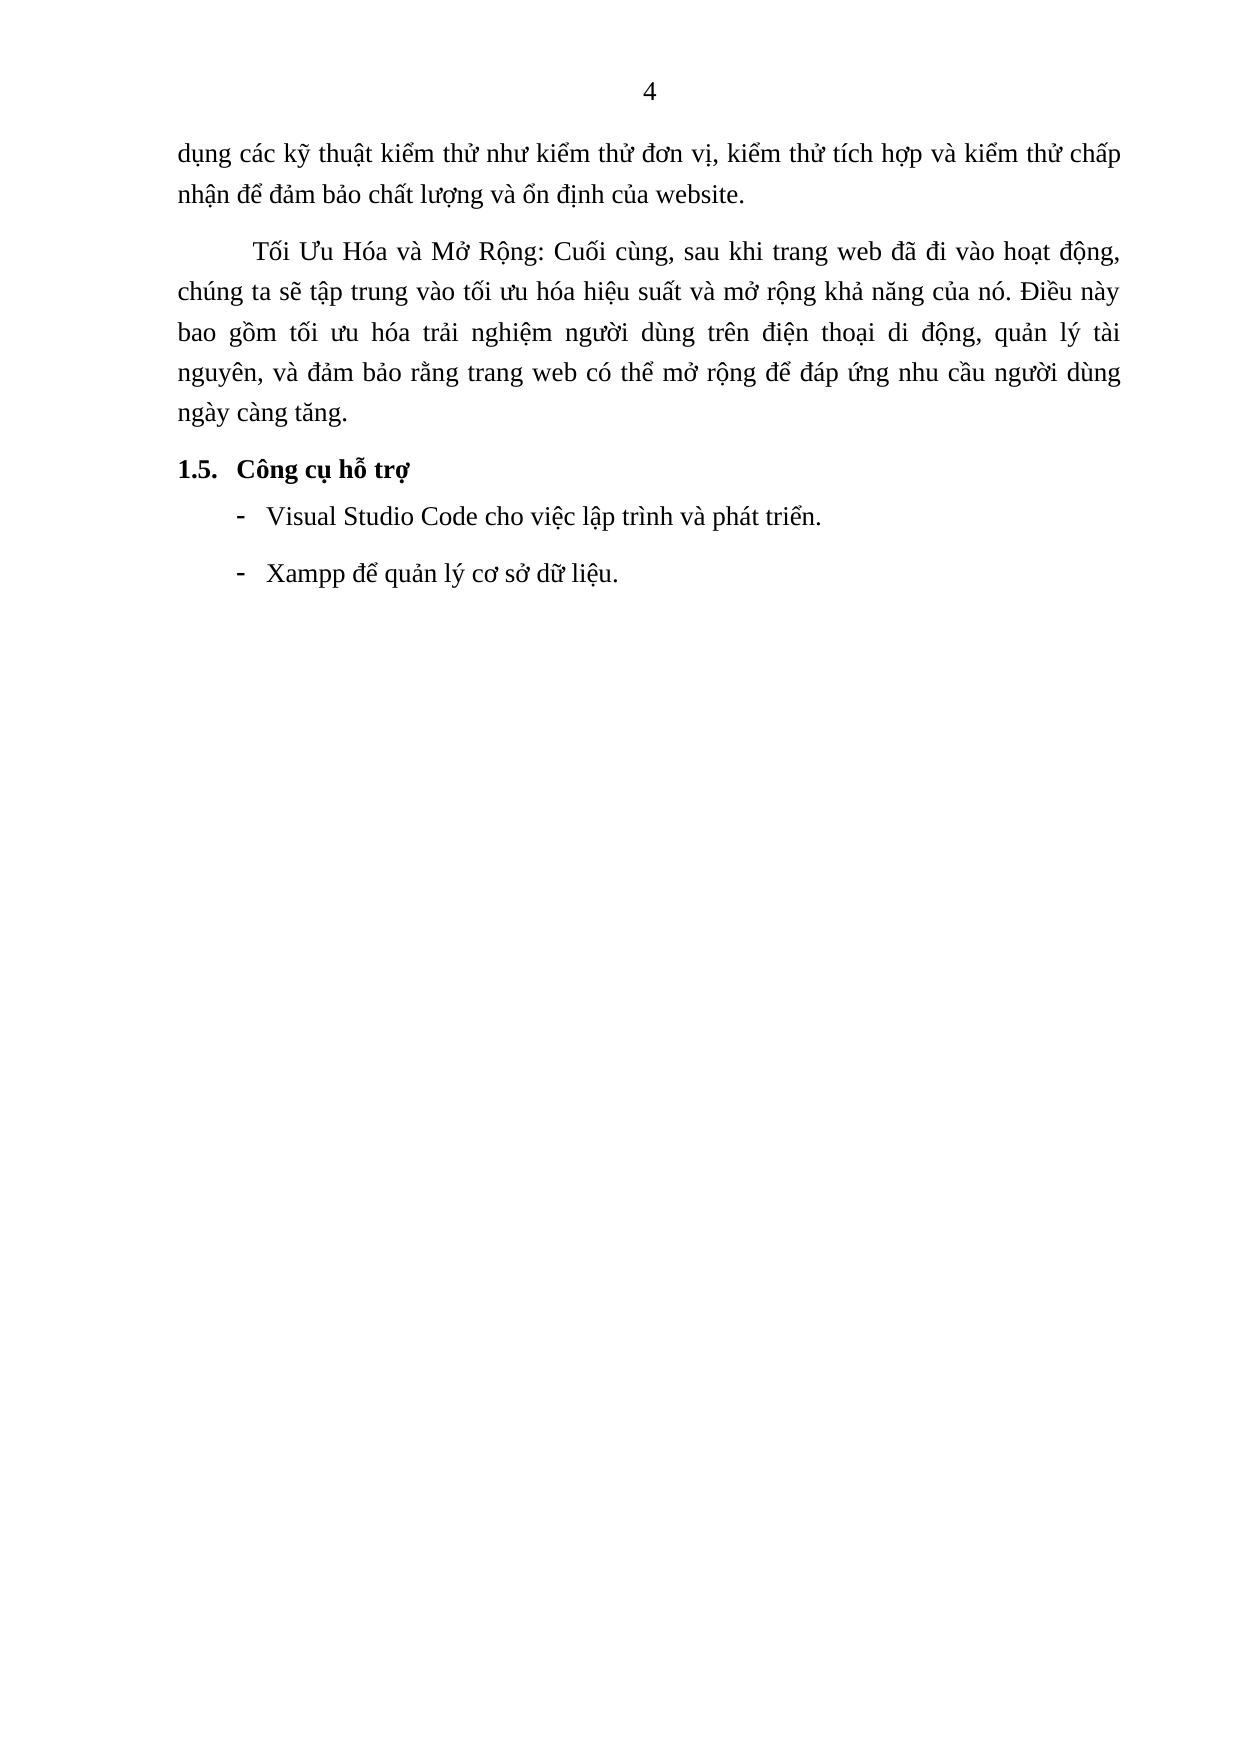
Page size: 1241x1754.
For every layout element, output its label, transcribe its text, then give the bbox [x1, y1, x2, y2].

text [177, 137, 1122, 209]
text Visual Studio Code cho việc lập trình và phát triển. [236, 500, 1122, 531]
subtitle Công cụ hỗ trợ [177, 453, 1122, 485]
text Tối Ưu Hóa và Mở Rộng: Cuối cùng, sau khi trang web đã đi vào hoạt động, chúng ta sẽ tập trung vào tối ưu hóa hiệu suất và mở rộng khả năng của nó. Điều này bao gồm tối ưu hóa trải nghiệm người dùng trên điện thoại di động, quản lý tài nguyên, và đảm bảo rằng trang web có thể mở rộng để đáp ứng nhu cầu người dùng ngày càng tăng. [177, 235, 1122, 428]
text Xampp để quản lý cơ sở dữ liệu. [236, 557, 1122, 589]
